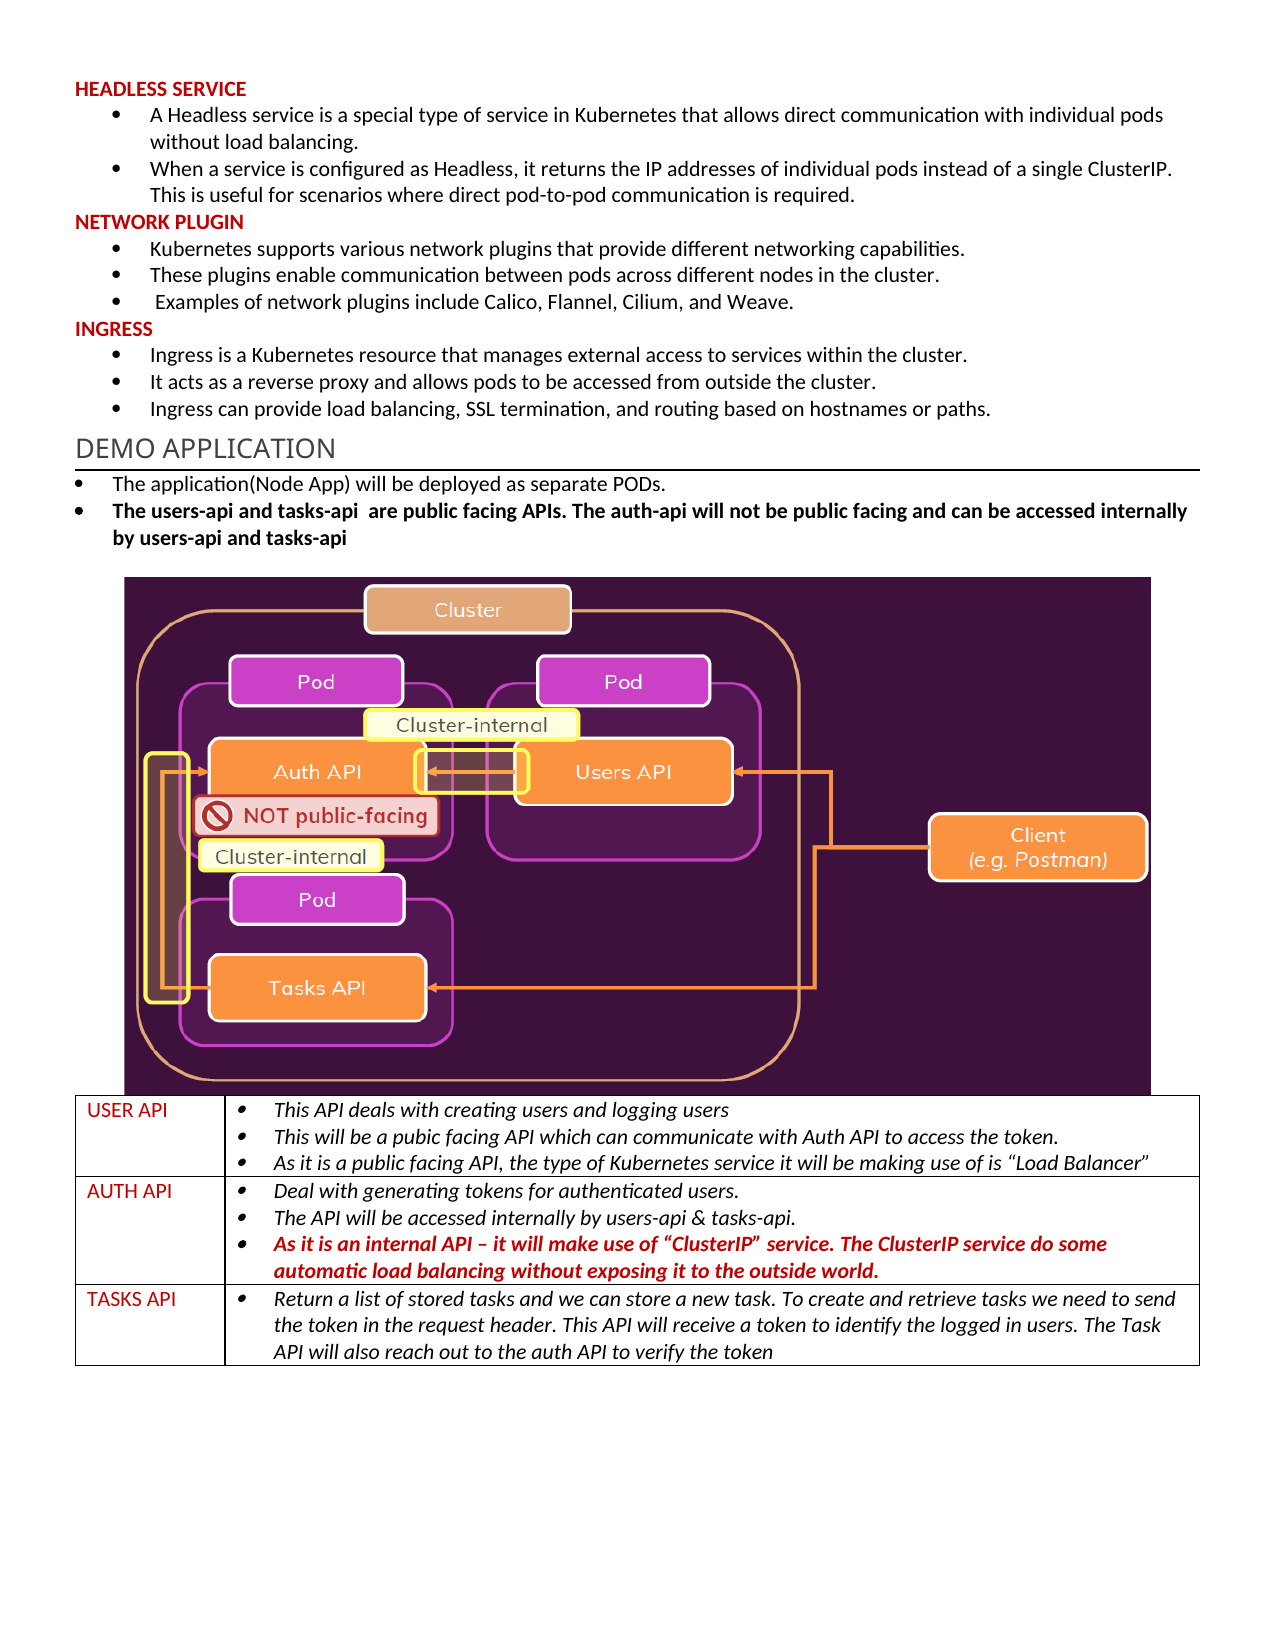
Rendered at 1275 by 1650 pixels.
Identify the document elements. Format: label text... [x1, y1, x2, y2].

list The application(Node App) will be deployed as separate PODs. [75, 471, 1200, 497]
table_cell Deal with generating tokens for authenticated users. The API will be accessed internally by users-api & tasks-api. As it is an internal API – it will make use of “ClusterIP” service. The ClusterIP service do some automatic load balancing without exposing it to the outside world. [226, 1177, 1199, 1284]
list Examples of network plugins include Calico, Flannel, Cilium, and Weave. [112, 288, 1200, 315]
list A Headless service is a special type of service in Kubernetes that allows direct communication with individual pods without load balancing. [112, 102, 1200, 155]
list When a service is configured as Headless, it returns the IP addresses of individual pods instead of a single ClusterIP. This is useful for scenarios where direct pod-to-pod communication is required. [112, 155, 1200, 208]
table_header USER API [76, 1096, 224, 1176]
list The users-api and tasks-api are public facing APIs. The auth-api will not be public facing and can be accessed internally by users-api and tasks-api [75, 497, 1200, 551]
list These plugins enable communication between pods across different nodes in the cluster. [112, 262, 1200, 288]
list Kubernetes supports various network plugins that provide different networking capabilities. [112, 235, 1200, 262]
table_cell Return a list of stored tasks and we can store a new task. To create and retrieve tasks we need to send the token in the request header. This API will receive a token to identify the logged in users. The Task API will also reach out to the auth API to verify the token [226, 1285, 1199, 1365]
subtitle DEMO APPLICATION [75, 430, 1200, 469]
table_cell AUTH API [76, 1177, 224, 1284]
text INGRESS [75, 315, 1200, 342]
text NETWORK PLUGIN [75, 208, 1200, 235]
table_header This API deals with creating users and logging users This will be a pubic facing API which can communicate with Auth API to access the token. As it is a public facing API, the type of Kubernetes service it will be making use of is “Load Balancer” [226, 1096, 1199, 1176]
list It acts as a reverse proxy and allows pods to be accessed from outside the cluster. [112, 368, 1200, 395]
text HEADLESS SERVICE [75, 75, 1200, 102]
table_cell TASKS API [76, 1285, 224, 1365]
picture [124, 577, 1151, 1095]
list Ingress can provide load balancing, SSL termination, and routing based on hostnames or paths. [112, 395, 1200, 422]
list Ingress is a Kubernetes resource that manages external access to services within the cluster. [112, 342, 1200, 368]
